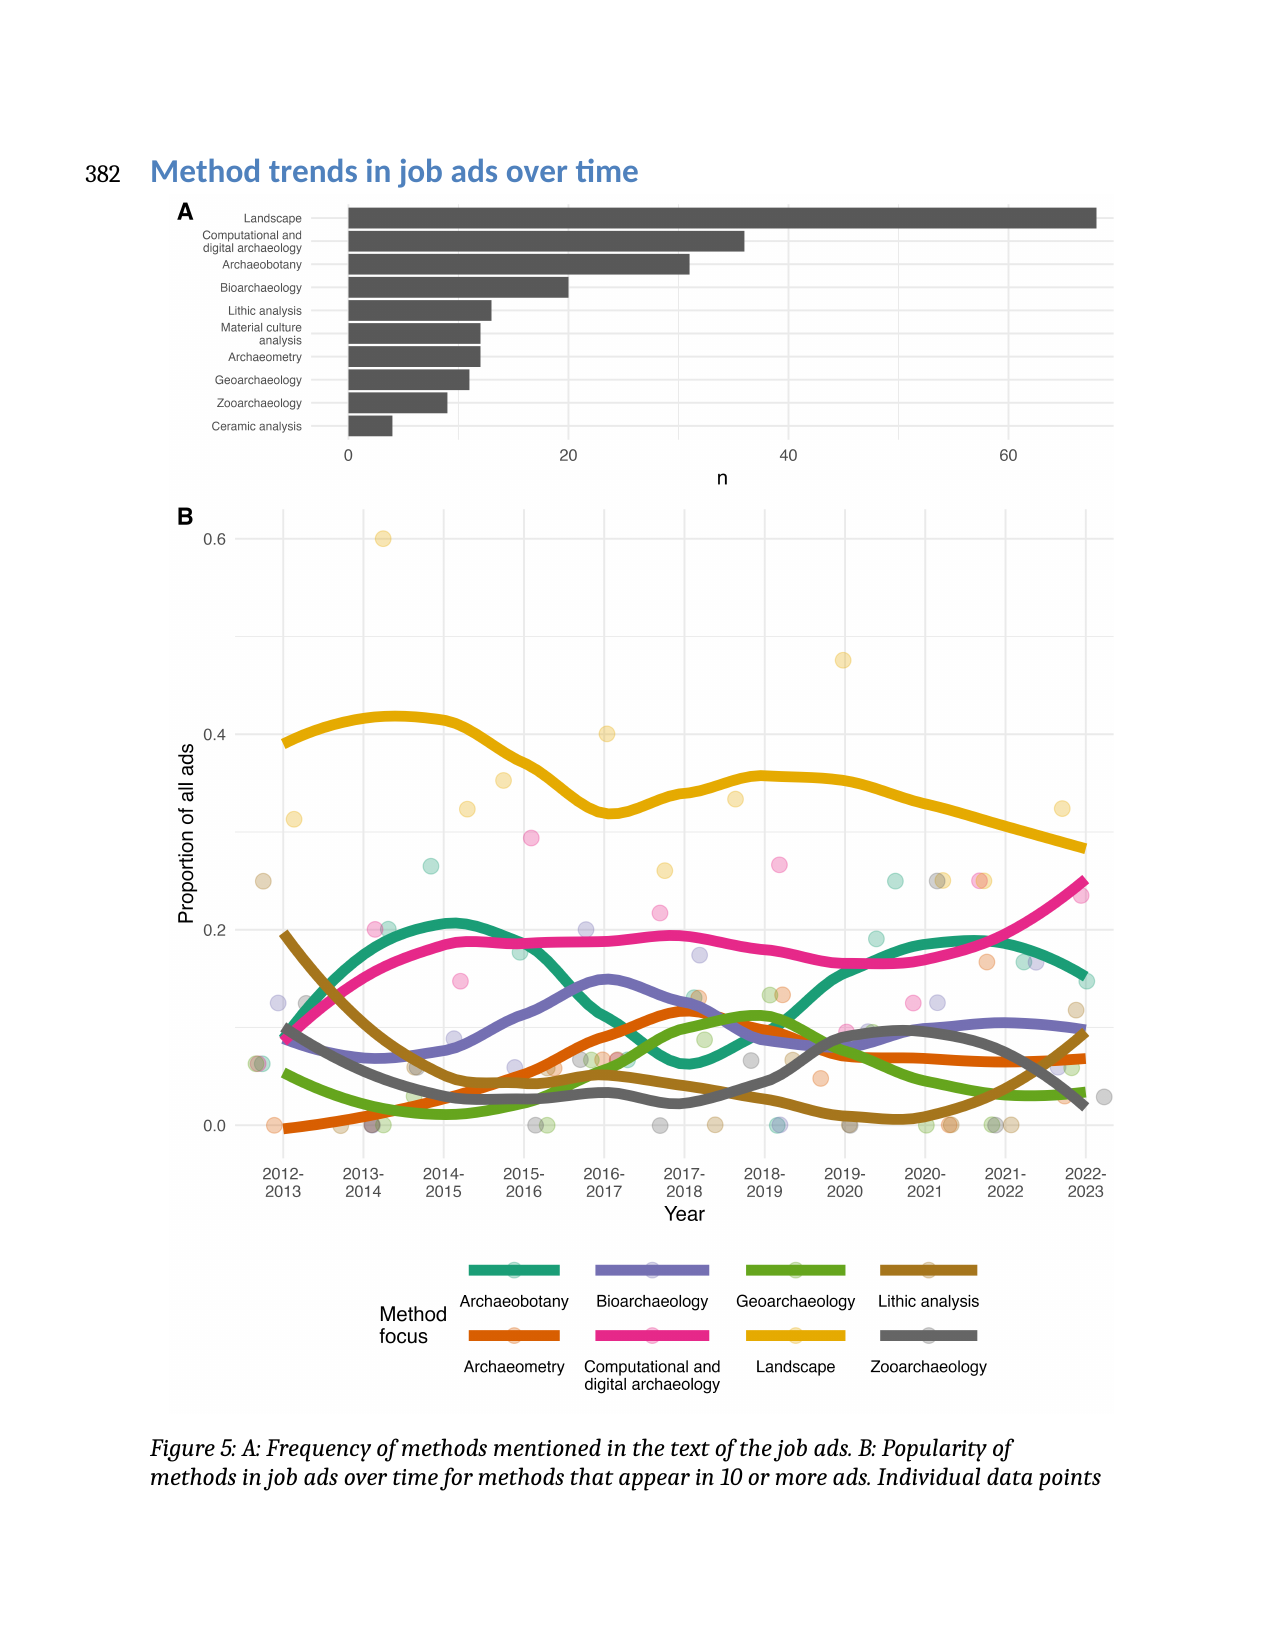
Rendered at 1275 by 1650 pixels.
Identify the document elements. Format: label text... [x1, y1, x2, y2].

subtitle Method trends in job ads over time [150, 150, 1125, 191]
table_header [139, 191, 1114, 1492]
picture [168, 194, 1114, 1414]
